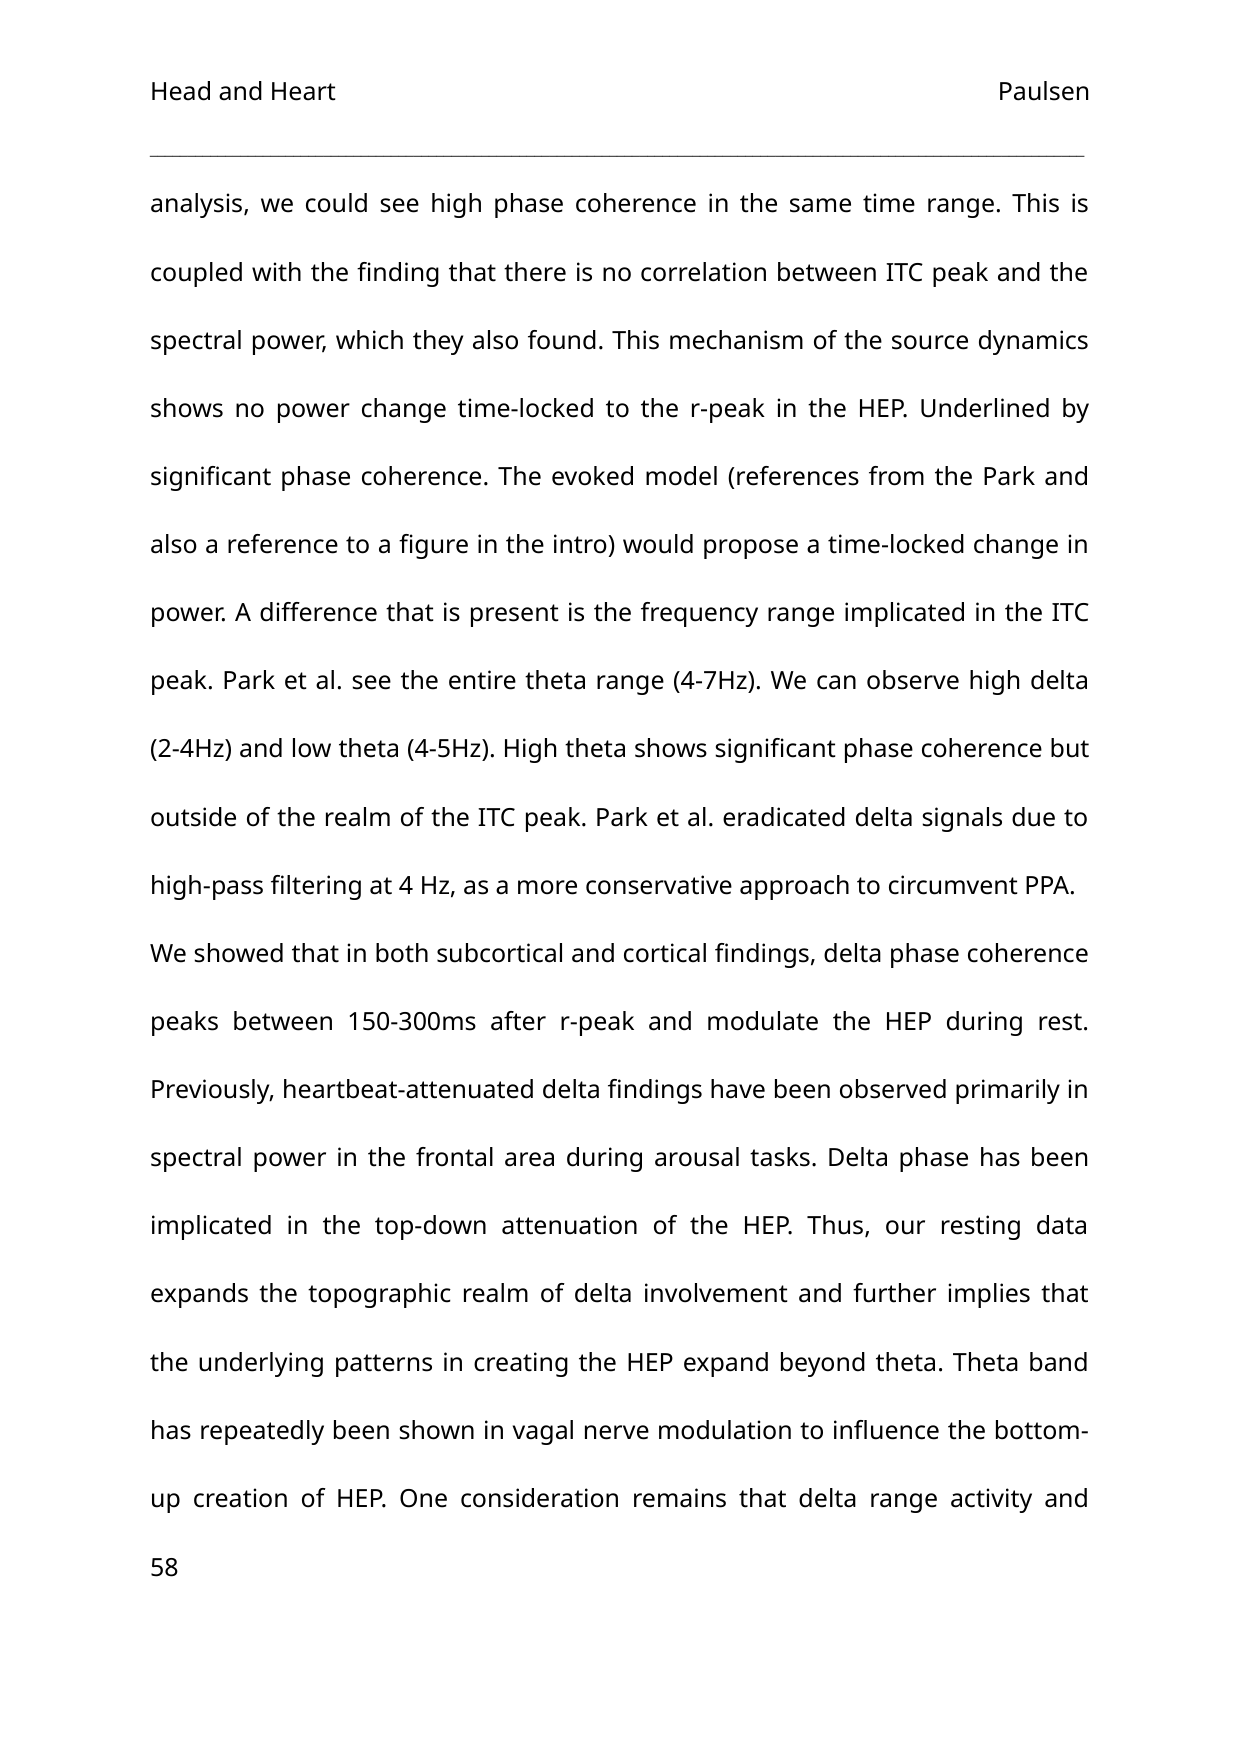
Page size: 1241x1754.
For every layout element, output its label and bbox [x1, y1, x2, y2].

text [150, 935, 1090, 1514]
text [150, 186, 1090, 901]
